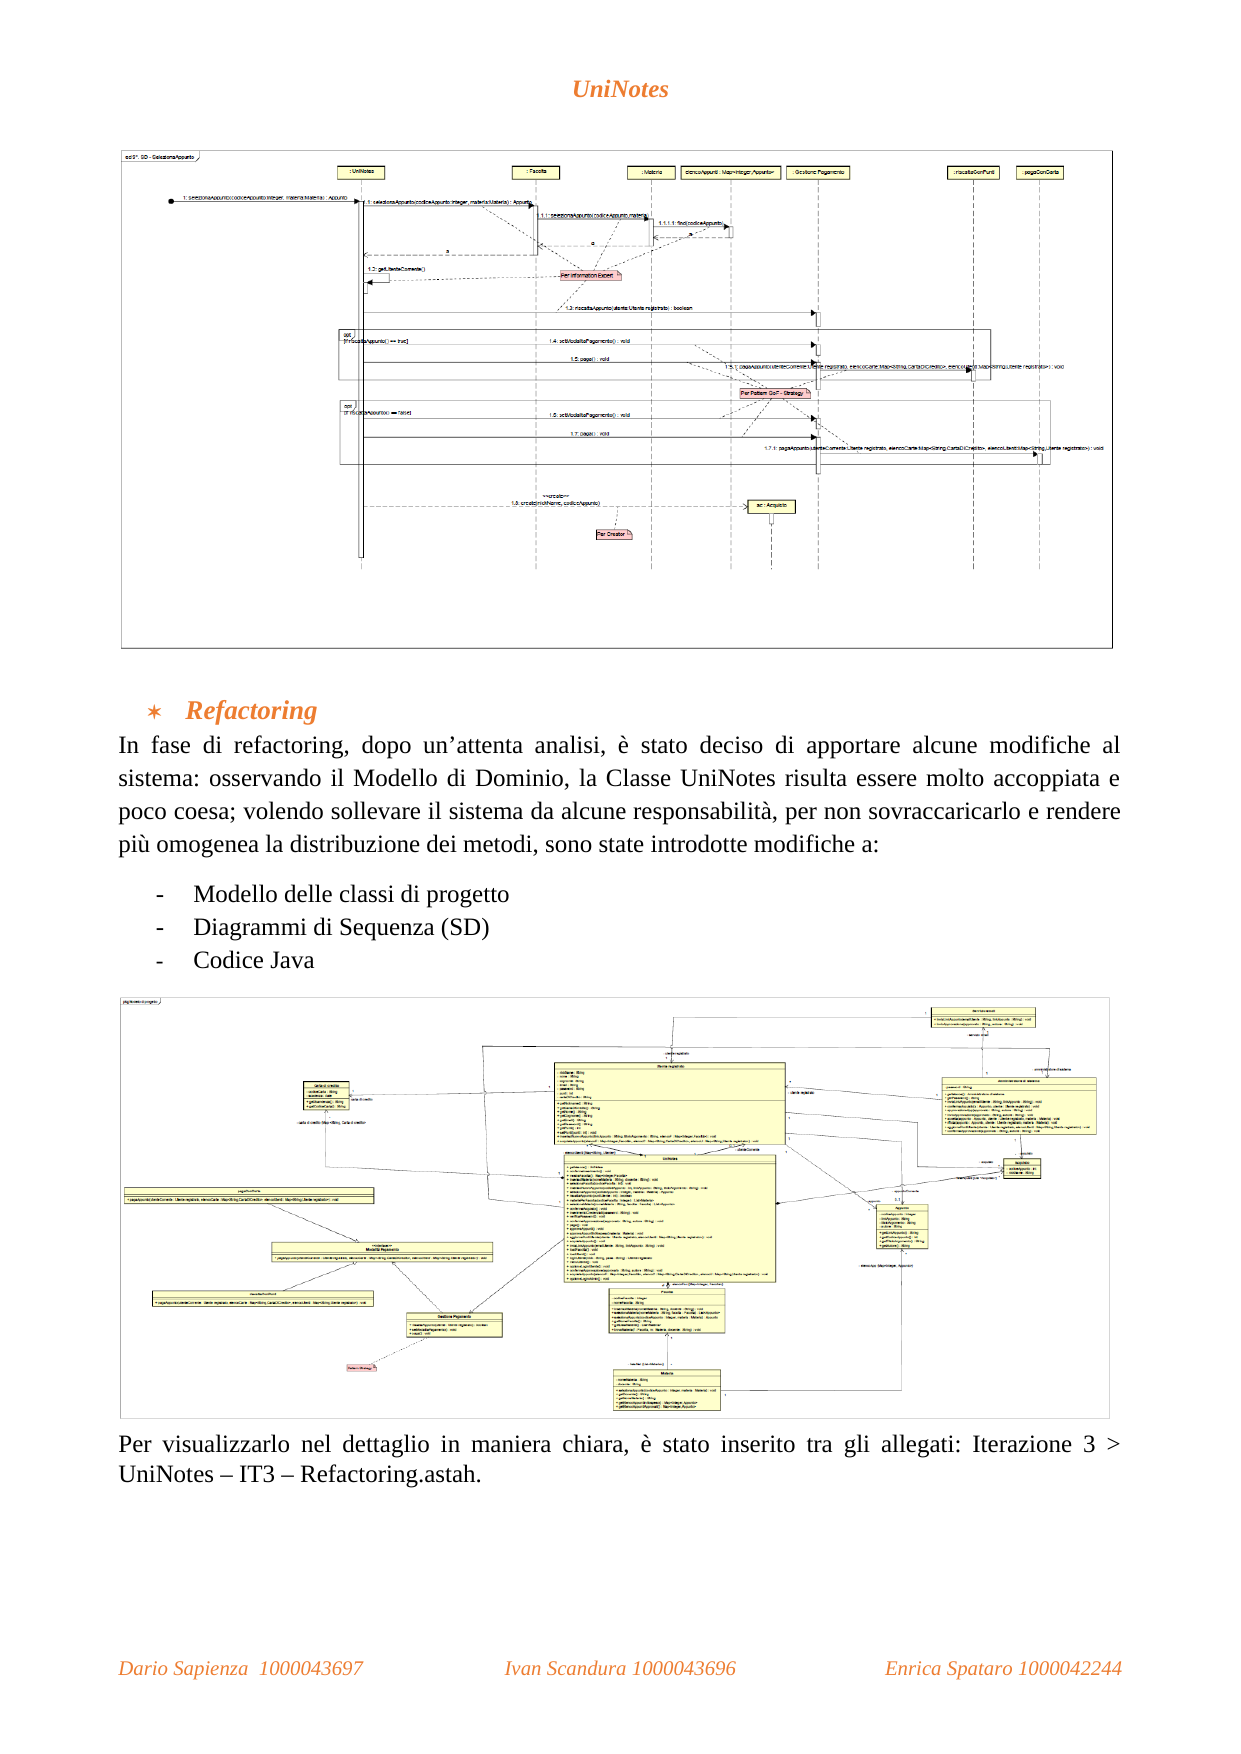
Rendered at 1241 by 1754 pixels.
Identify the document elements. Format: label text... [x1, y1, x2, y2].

picture [118, 147, 1121, 653]
list Diagrammi di Sequenza (SD) [156, 912, 1122, 941]
text In fase di refactoring, dopo un’attenta analisi, è stato deciso di apportare alcune modifiche al sistema: osservando il Modello di Dominio, la Classe UniNotes risulta essere molto accoppiata e poco coesa; volendo sollevare il sistema da alcune responsabilità, per non sovraccaricarlo e rendere più omogenea la distribuzione dei metodi, sono state introdotte modifiche a: [118, 730, 1122, 858]
list Codice Java [156, 945, 1122, 974]
list Modello delle classi di progetto [156, 879, 1122, 908]
subtitle Refactoring [148, 694, 1122, 726]
text Per visualizzarlo nel dettaglio in maniera chiara, è stato inserito tra gli allegati: Iterazione 3 > UniNotes – IT3 – Refactoring.astah. [118, 1429, 1122, 1488]
picture [118, 994, 1123, 1425]
